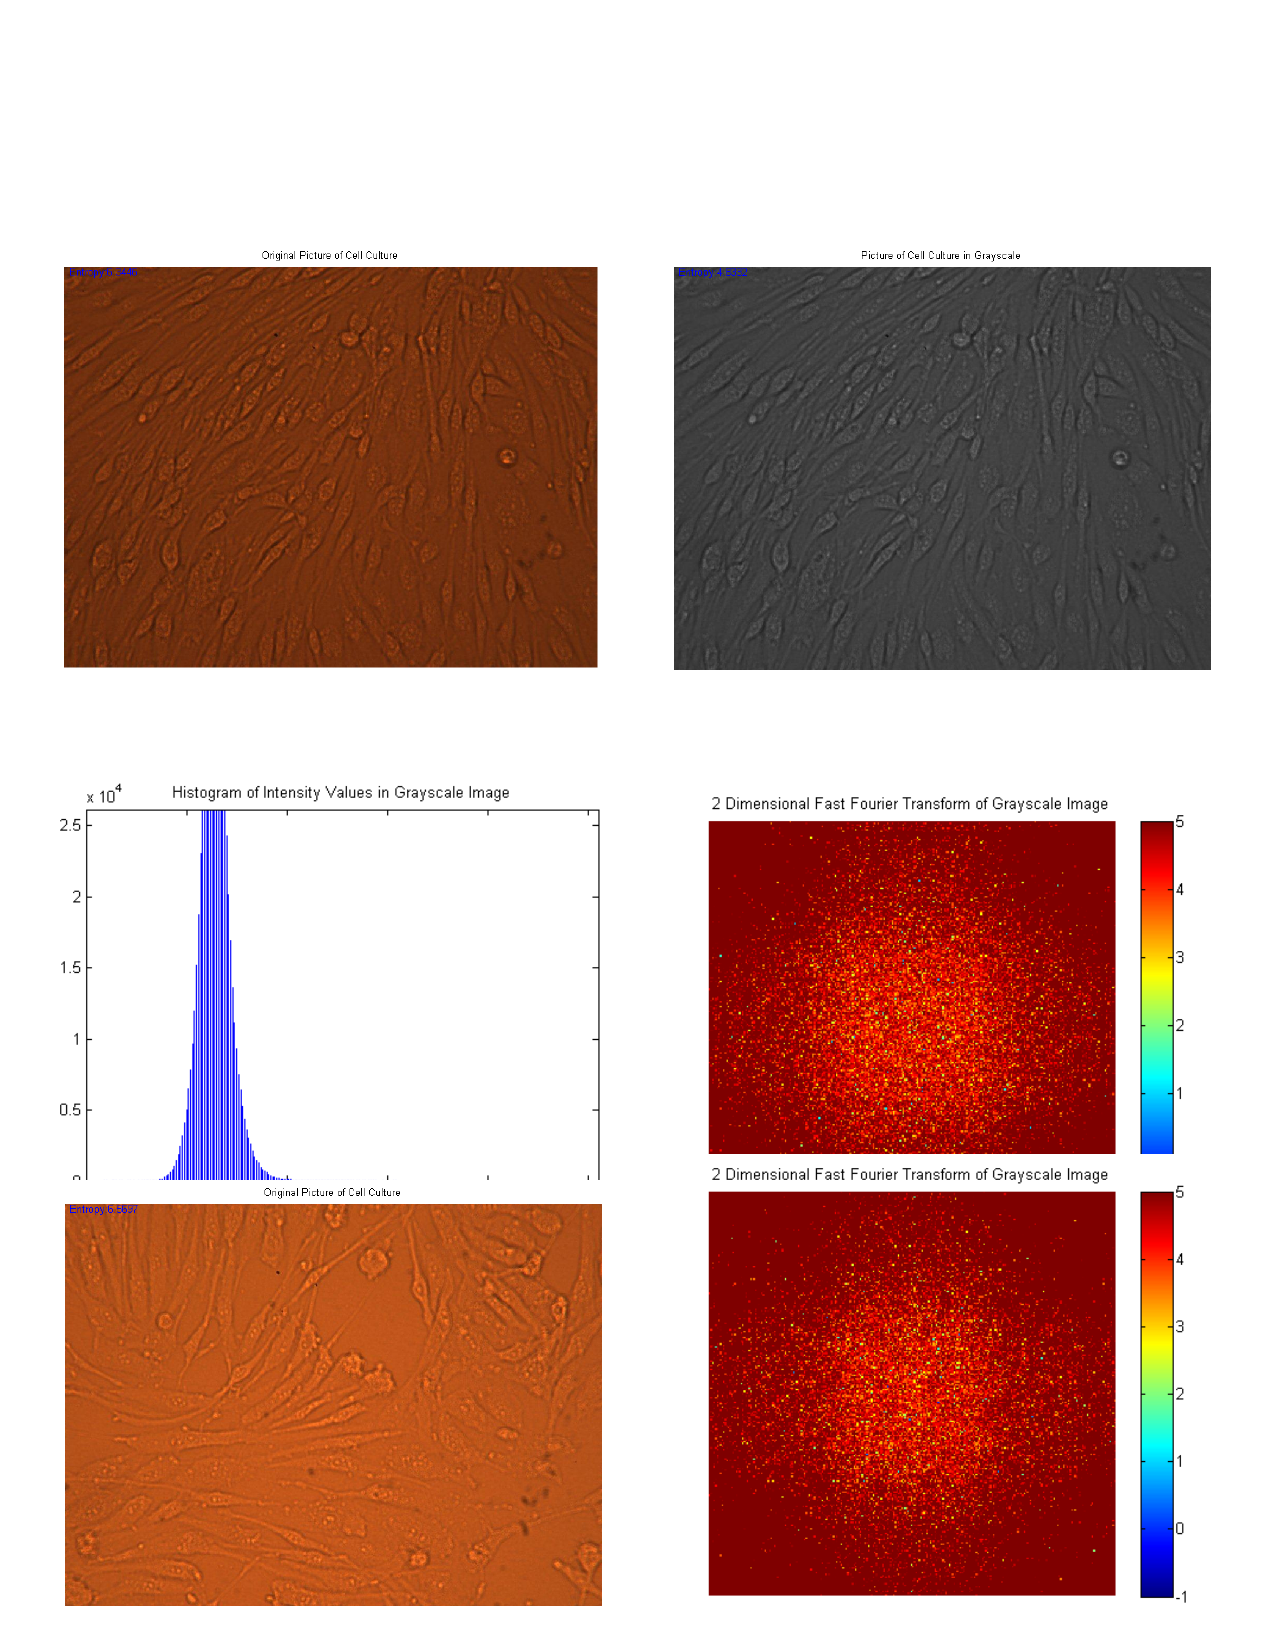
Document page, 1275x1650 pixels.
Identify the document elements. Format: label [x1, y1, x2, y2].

picture [0, 772, 1275, 1650]
picture [0, 243, 1275, 714]
